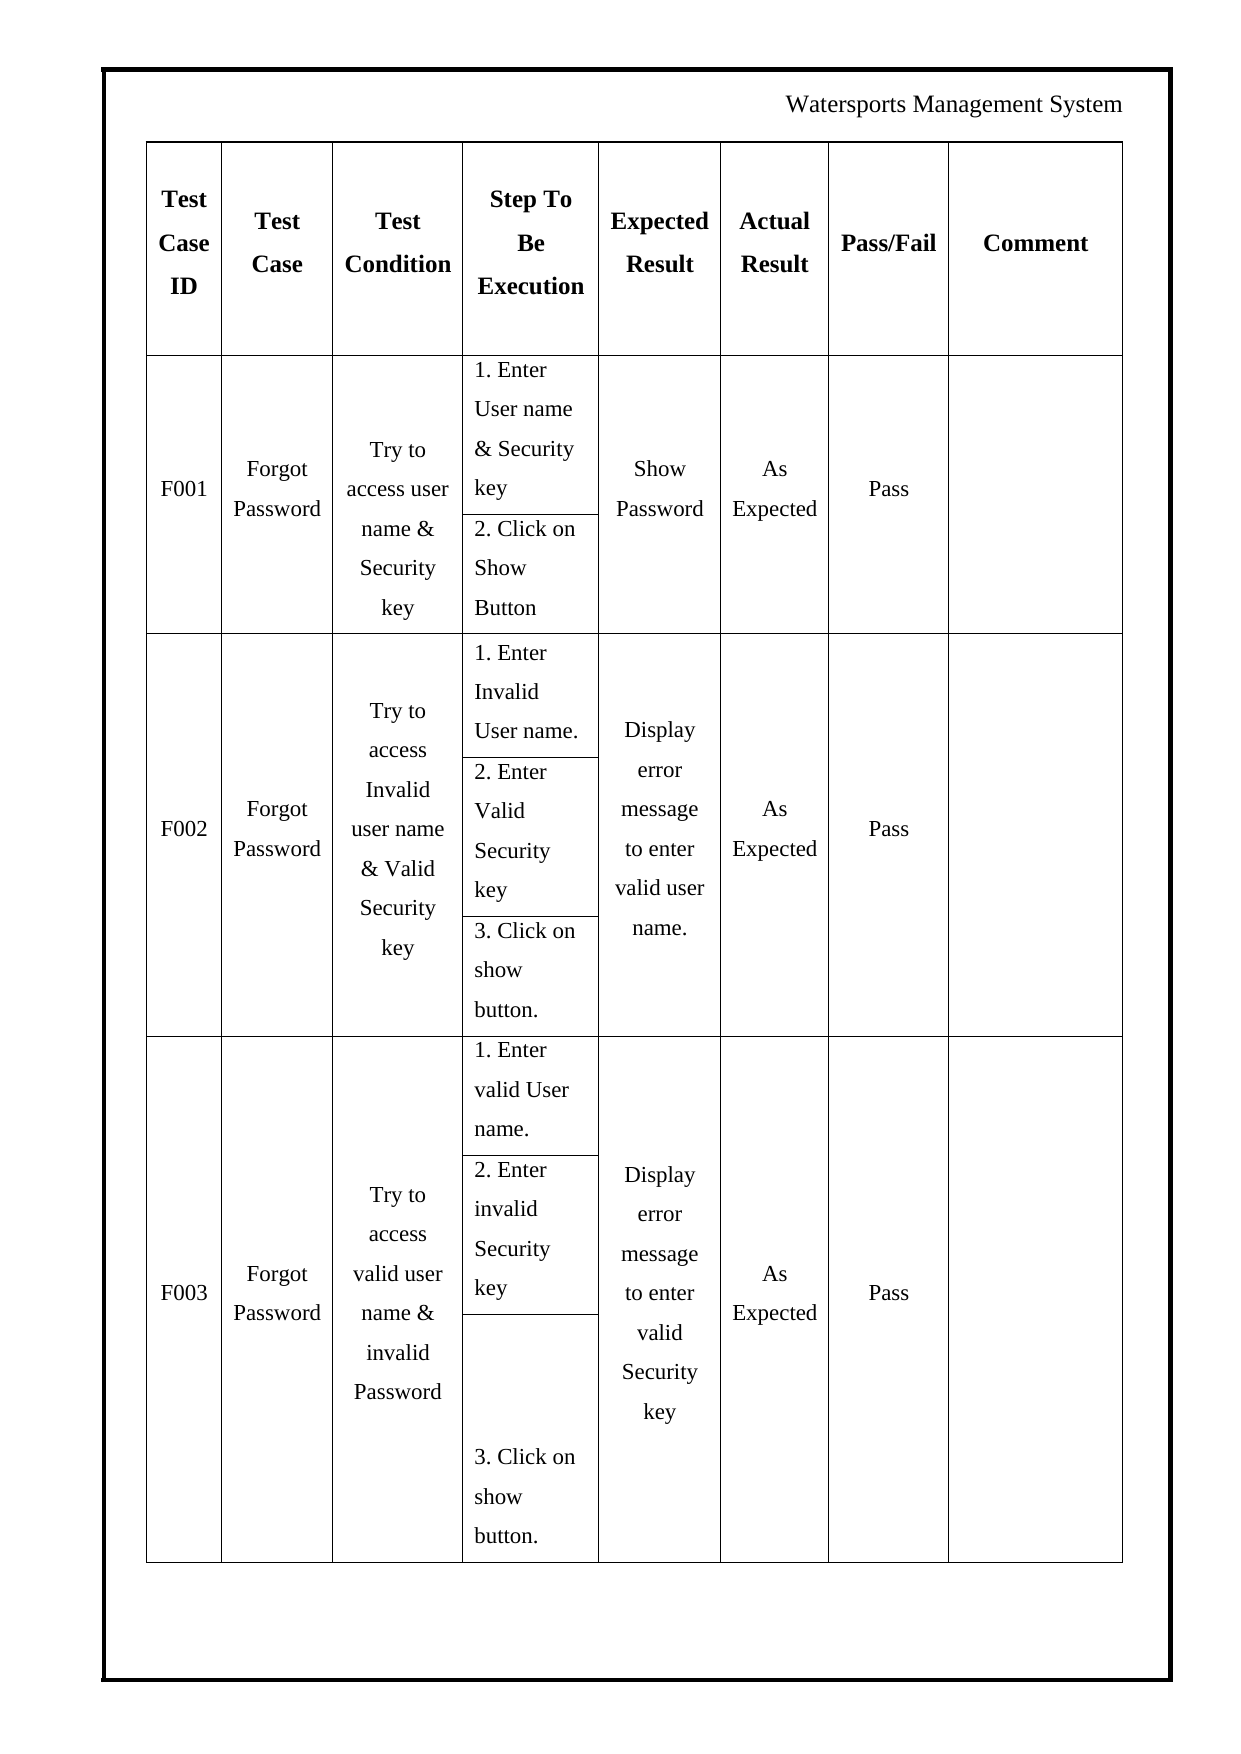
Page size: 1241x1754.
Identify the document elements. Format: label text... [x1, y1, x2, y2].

table_cell As Expected [721, 634, 828, 1036]
table_cell [949, 1037, 1122, 1562]
table_cell 2. Enter invalid Security key [463, 1156, 598, 1314]
table_cell F002 [147, 634, 221, 1036]
table_cell F003 [147, 1037, 221, 1562]
table_cell Display error message to enter valid user name. [599, 634, 720, 1036]
table_cell Pass [829, 1037, 948, 1562]
table_header Step To Be Execution [463, 143, 598, 355]
table_cell 1. Enter User name & Security key [463, 356, 598, 514]
table_cell Display error message to enter valid Security key [599, 1037, 720, 1562]
table_cell Try to access Invalid user name & Valid Security key [333, 634, 462, 1036]
table_header Actual Result [721, 143, 828, 355]
table_cell 2. Click on Show Button [463, 515, 598, 633]
table_cell Try to access user name & Security key [333, 356, 462, 633]
table_cell Forgot Password [222, 356, 332, 633]
table_cell 1. Enter Invalid User name. [463, 634, 598, 757]
table_cell [949, 356, 1122, 633]
table_header Comment [949, 143, 1122, 355]
table_header Test Condition [333, 143, 462, 355]
table_cell F001 [147, 356, 221, 633]
table_cell 3. Click on show button. [463, 917, 598, 1036]
table_cell [949, 634, 1122, 1036]
table_cell 2. Enter Valid Security key [463, 758, 598, 916]
table_cell Pass [829, 356, 948, 633]
table_cell As Expected [721, 356, 828, 633]
table_header Pass/Fail [829, 143, 948, 355]
table_cell Pass [829, 634, 948, 1036]
table_header Test Case ID [147, 143, 221, 355]
table_cell Forgot Password [222, 1037, 332, 1562]
table_cell 1. Enter valid User name. [463, 1037, 598, 1155]
table_header Expected Result [599, 143, 720, 355]
table_cell Show Password [599, 356, 720, 633]
table_header Test Case [222, 143, 332, 355]
table_cell Forgot Password [222, 634, 332, 1036]
table_cell As Expected [721, 1037, 828, 1562]
table_cell 3. Click on show button. [463, 1315, 598, 1562]
table_cell Try to access valid user name & invalid Password [333, 1037, 462, 1562]
